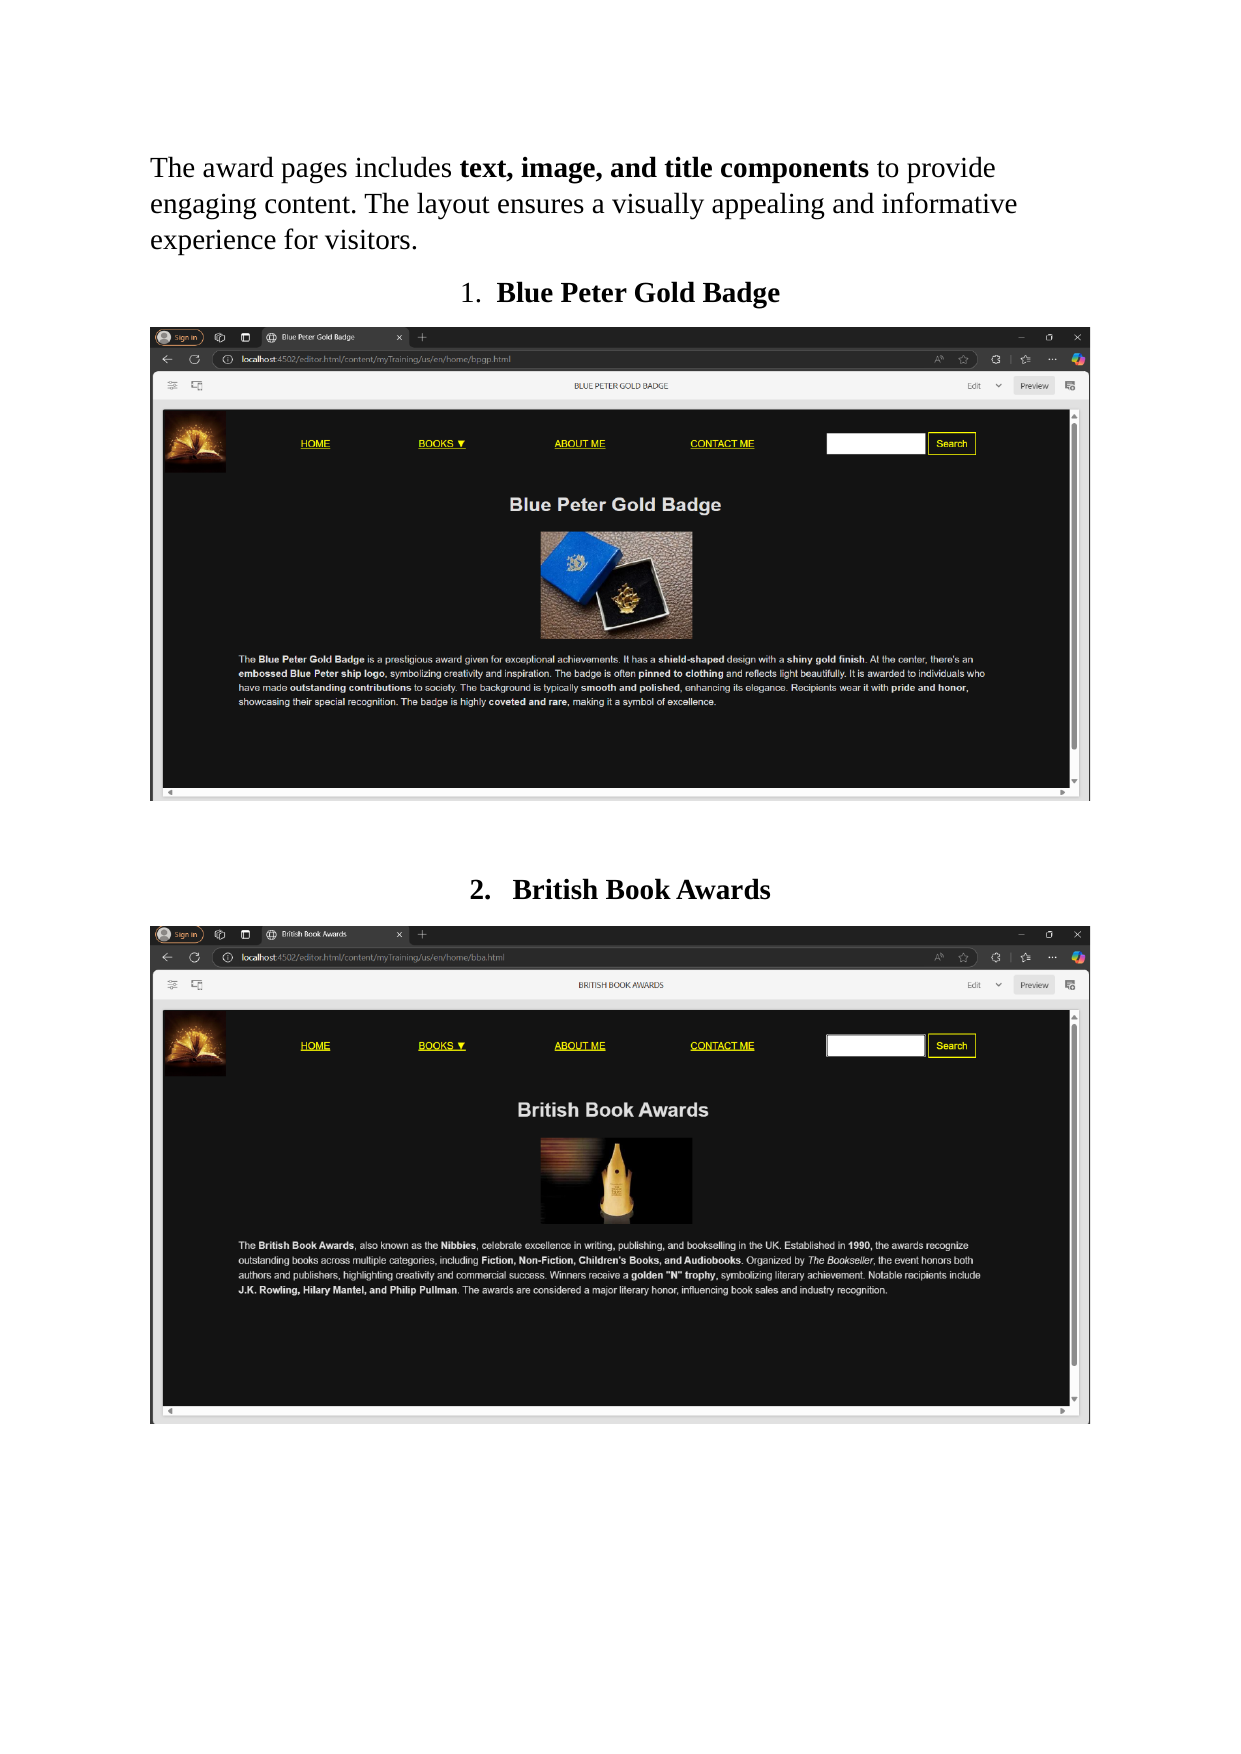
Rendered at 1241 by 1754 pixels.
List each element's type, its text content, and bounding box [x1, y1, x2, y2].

picture [150, 327, 1091, 801]
text 1. Blue Peter Gold Badge [150, 275, 1090, 309]
picture [150, 926, 1091, 1424]
text The award pages includes text, image, and title components to provide engaging content. The layout ensures a visually appealing and informative experience for visitors. [150, 150, 1090, 256]
text 2. British Book Awards [150, 872, 1090, 906]
